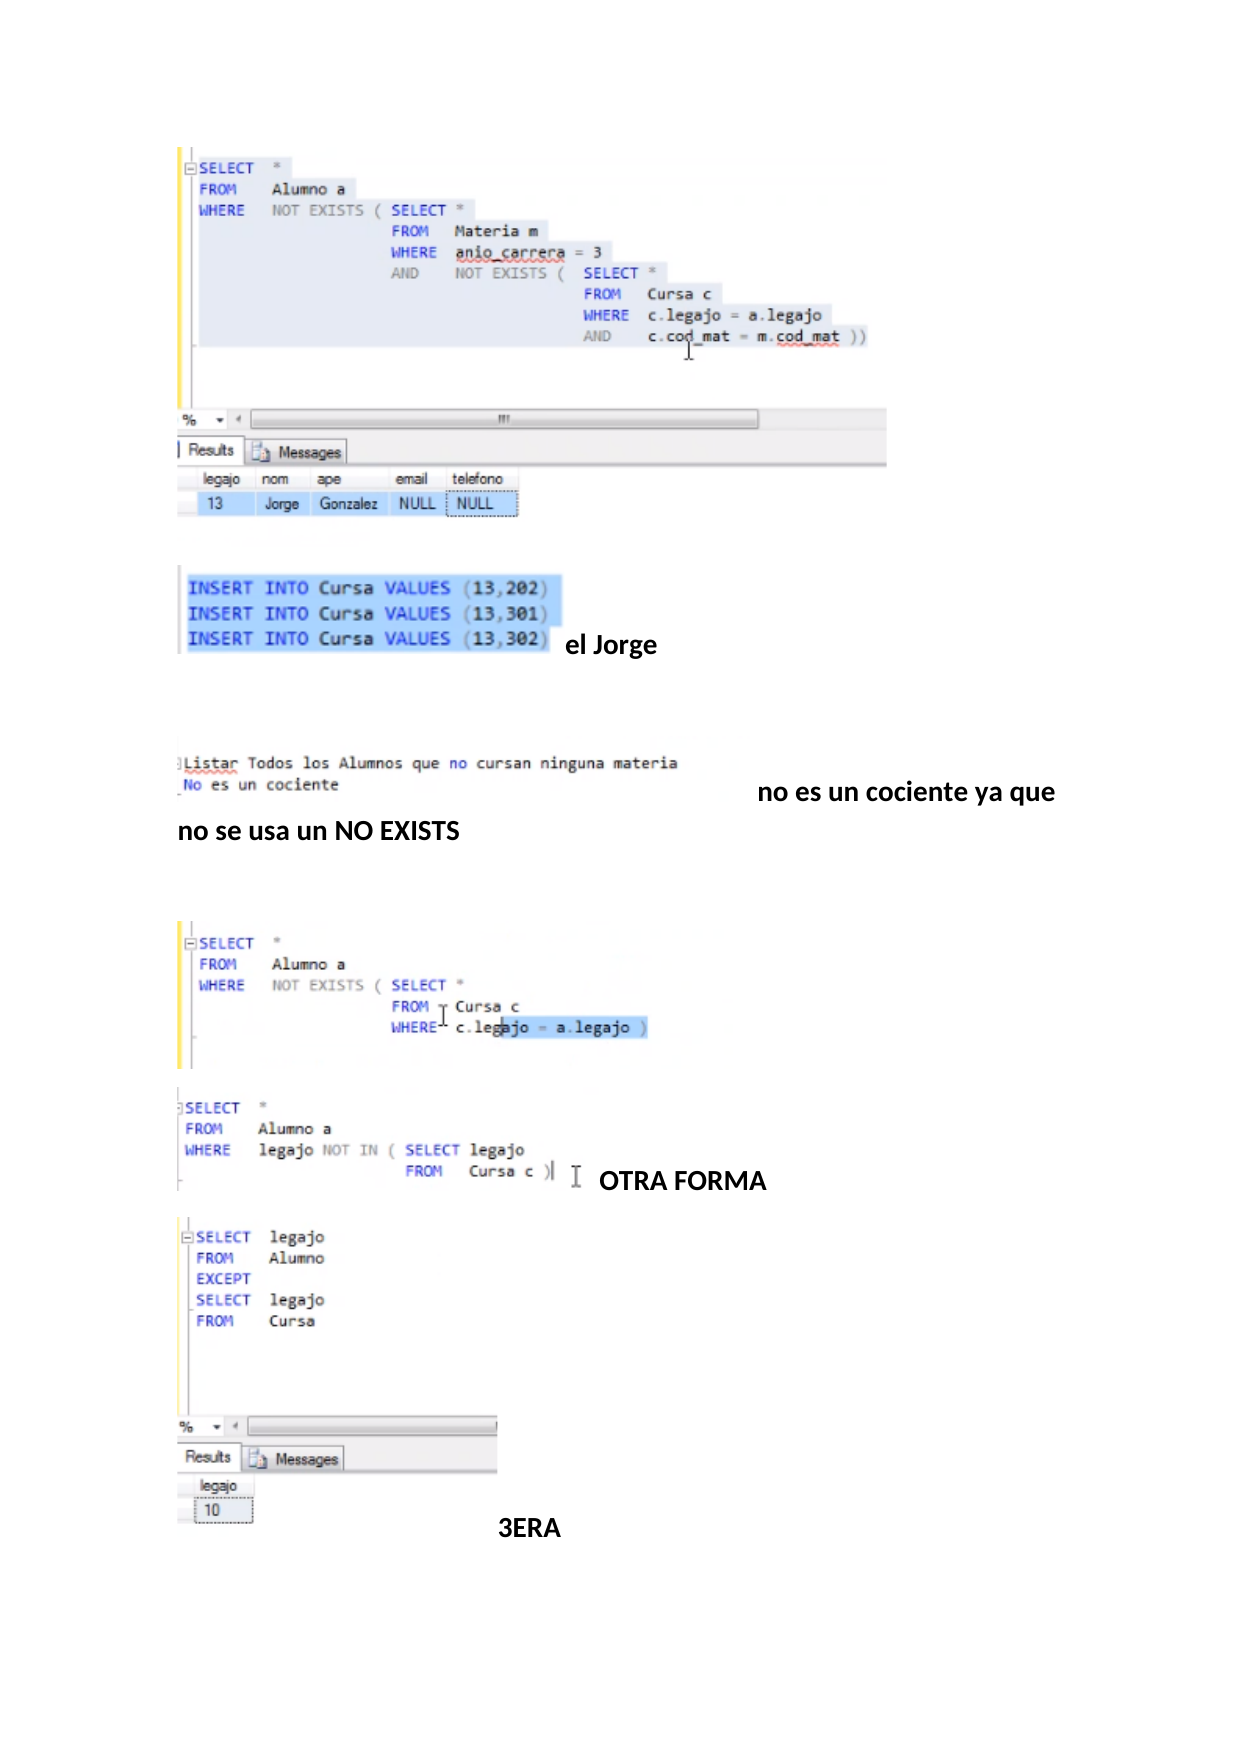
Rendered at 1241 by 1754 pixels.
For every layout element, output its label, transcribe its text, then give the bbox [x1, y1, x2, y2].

picture [177, 1217, 498, 1538]
picture [177, 921, 734, 1069]
picture [177, 736, 757, 802]
picture [177, 147, 887, 547]
picture [177, 1087, 600, 1191]
picture [177, 565, 565, 654]
